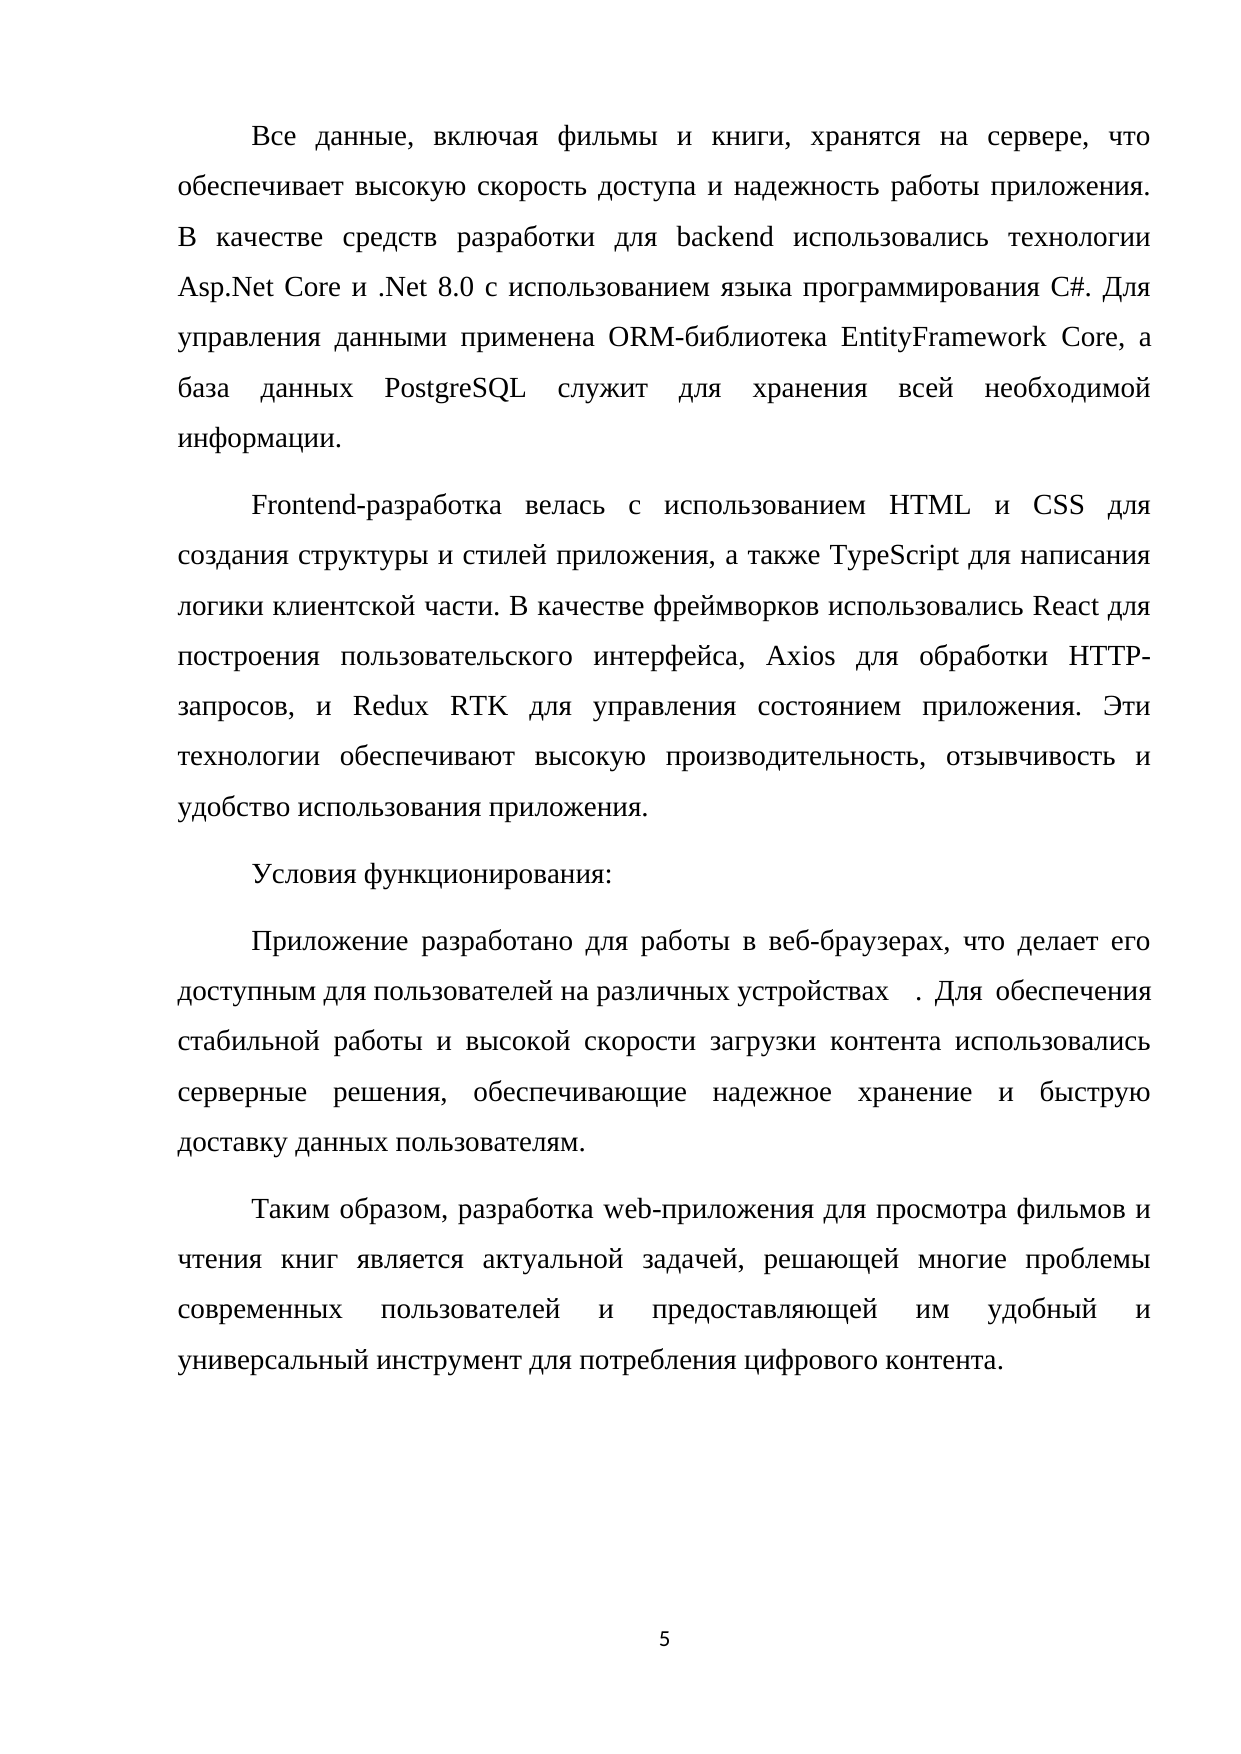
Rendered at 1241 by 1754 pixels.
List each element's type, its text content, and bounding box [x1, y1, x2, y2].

text Frontend-разработка велась с использованием HTML и CSS для создания структуры и стилей приложения, а также TypeScript для написания логики клиентской части. В качестве фреймворков использовались React для построения пользовательского интерфейса, Axios для обработки HTTP-запросов, и Redux RTK для управления состоянием приложения. Эти технологии обеспечивают высокую производительность, отзывчивость и удобство использования приложения. [177, 487, 1152, 822]
text Условия функционирования: [177, 856, 1152, 889]
text Все данные, включая фильмы и книги, хранятся на сервере, что обеспечивает высокую скорость доступа и надежность работы приложения. В качестве средств разработки для backend использовались технологии Asp.Net Core и .Net 8.0 с использованием языка программирования C#. Для управления данными применена ORM-библиотека EntityFramework Core, а база данных PostgreSQL служит для хранения всей необходимой информации. [177, 118, 1152, 453]
text Таким образом, разработка web-приложения для просмотра фильмов и чтения книг является актуальной задачей, решающей многие проблемы современных пользователей и предоставляющей им удобный и универсальный инструмент для потребления цифрового контента. [177, 1191, 1152, 1376]
text Приложение разработано для работы в веб-браузерах, что делает его доступным для пользователей на различных устройствах . Для обеспечения стабильной работы и высокой скорости загрузки контента использовались серверные решения, обеспечивающие надежное хранение и быструю доставку данных пользователям. [177, 923, 1152, 1158]
